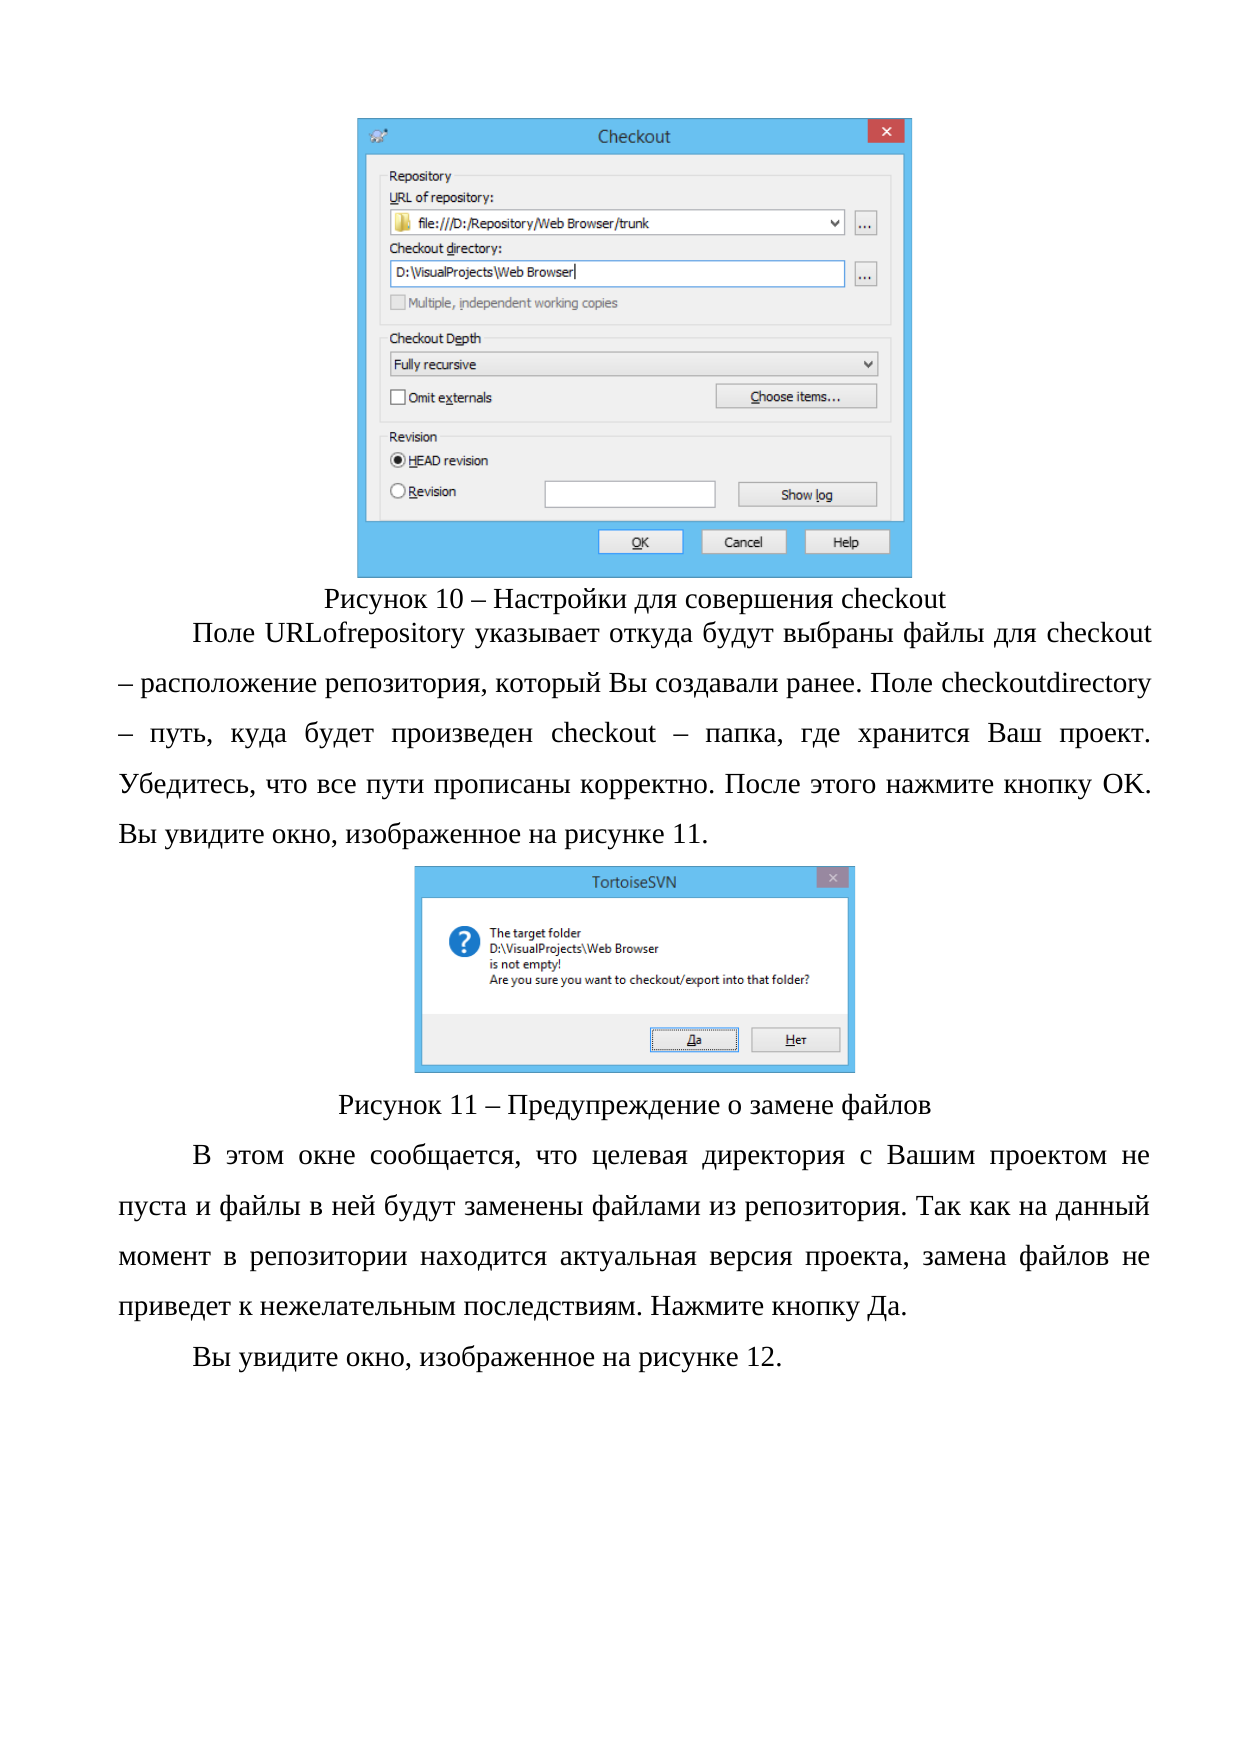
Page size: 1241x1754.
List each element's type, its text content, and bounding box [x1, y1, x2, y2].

picture [357, 118, 913, 578]
text В этом окне сообщается, что целевая директория с Вашим проектом не пуста и файлы в ней будут заменены файлами из репозитория. Так как на данный момент в репозитории находится актуальная версия проекта, замена файлов не приведет к нежелательным последствиям. Нажмите кнопку Да. [118, 1137, 1152, 1322]
picture [414, 866, 856, 1073]
text Вы увидите окно, изображенное на рисунке 12. [118, 1339, 1152, 1372]
text Поле URLofrepository указывает откуда будут выбраны файлы для checkout – расположение репозитория, который Вы создавали ранее. Поле checkoutdirectory – путь, куда будет произведен checkout – папка, где хранится Ваш проект. Убедитесь, что все пути прописаны корректно. После этого нажмите кнопку OK. Вы увидите окно, изображенное на рисунке 11. [118, 615, 1152, 850]
text Рисунок 10 – Настройки для совершения checkout [118, 577, 1152, 615]
text Рисунок 11 – Предупреждение о замене файлов [118, 1087, 1152, 1121]
